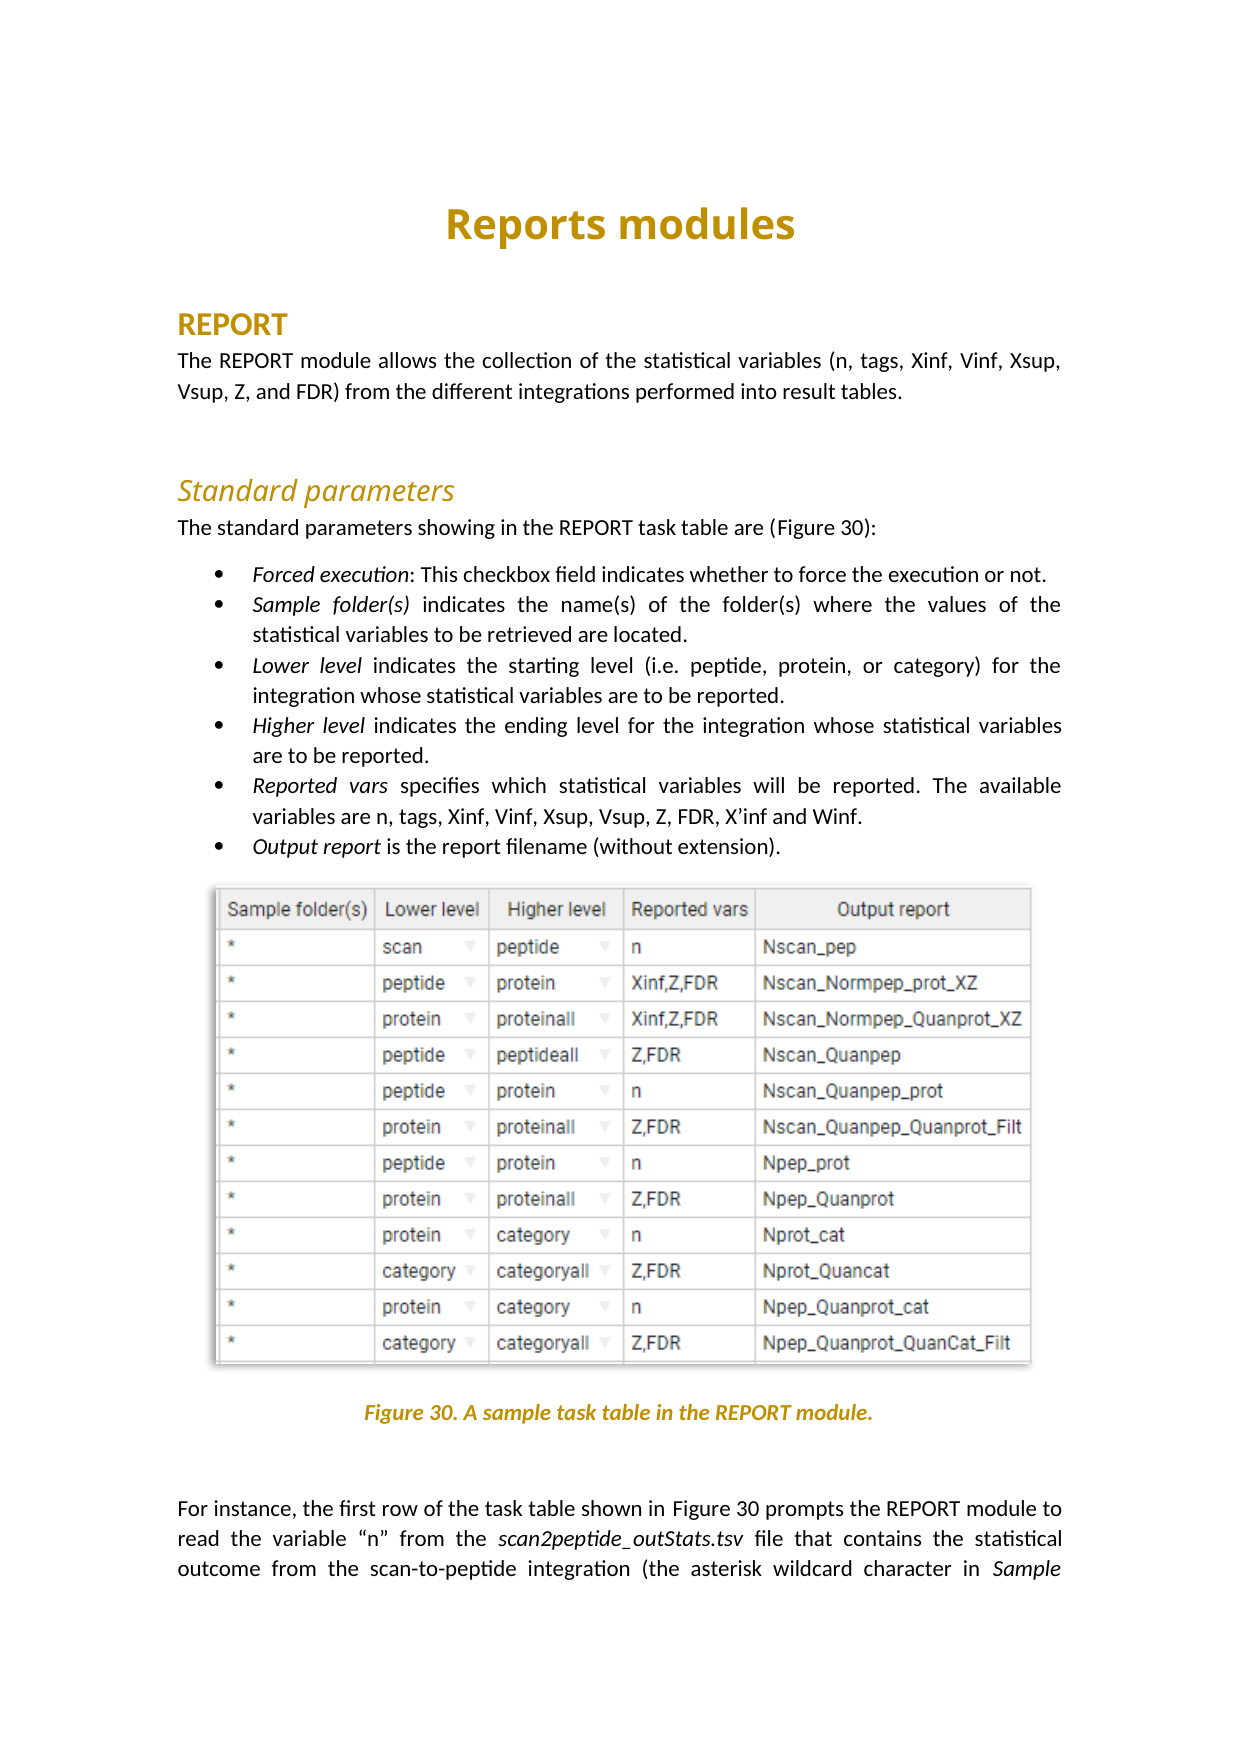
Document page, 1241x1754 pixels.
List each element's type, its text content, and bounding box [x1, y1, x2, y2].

text Figure 30. A sample task table in the REPORT module. [177, 1398, 1063, 1426]
subtitle Reports modules [177, 194, 1063, 251]
picture [216, 885, 1035, 1364]
list Forced execution: This checkbox field indicates whether to force the execution or not. [215, 560, 1063, 588]
list Lower level indicates the starting level (i.e. peptide, protein, or category) for the integration whose statistical variables are to be reported. [215, 651, 1063, 709]
text The REPORT module allows the collection of the statistical variables (n, tags, Xinf, Vinf, Xsup, Vsup, Z, and FDR) from the different integrations performed into result tables. [177, 347, 1063, 405]
list Higher level indicates the ending level for the integration whose statistical variables are to be reported. [215, 711, 1063, 769]
list Sample folder(s) indicates the name(s) of the folder(s) where the values of the statistical variables to be retrieved are located. [215, 590, 1063, 649]
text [177, 1494, 1063, 1582]
text The standard parameters showing in the REPORT task table are (Figure 30): [177, 513, 1063, 541]
subtitle Standard parameters [177, 471, 1063, 510]
subtitle REPORT [177, 303, 1063, 343]
list Output report is the report filename (without extension). [215, 832, 1063, 860]
list Reported vars specifies which statistical variables will be reported. The available variables are n, tags, Xinf, Vinf, Xsup, Vsup, Z, FDR, X’inf and Winf. [215, 772, 1063, 830]
